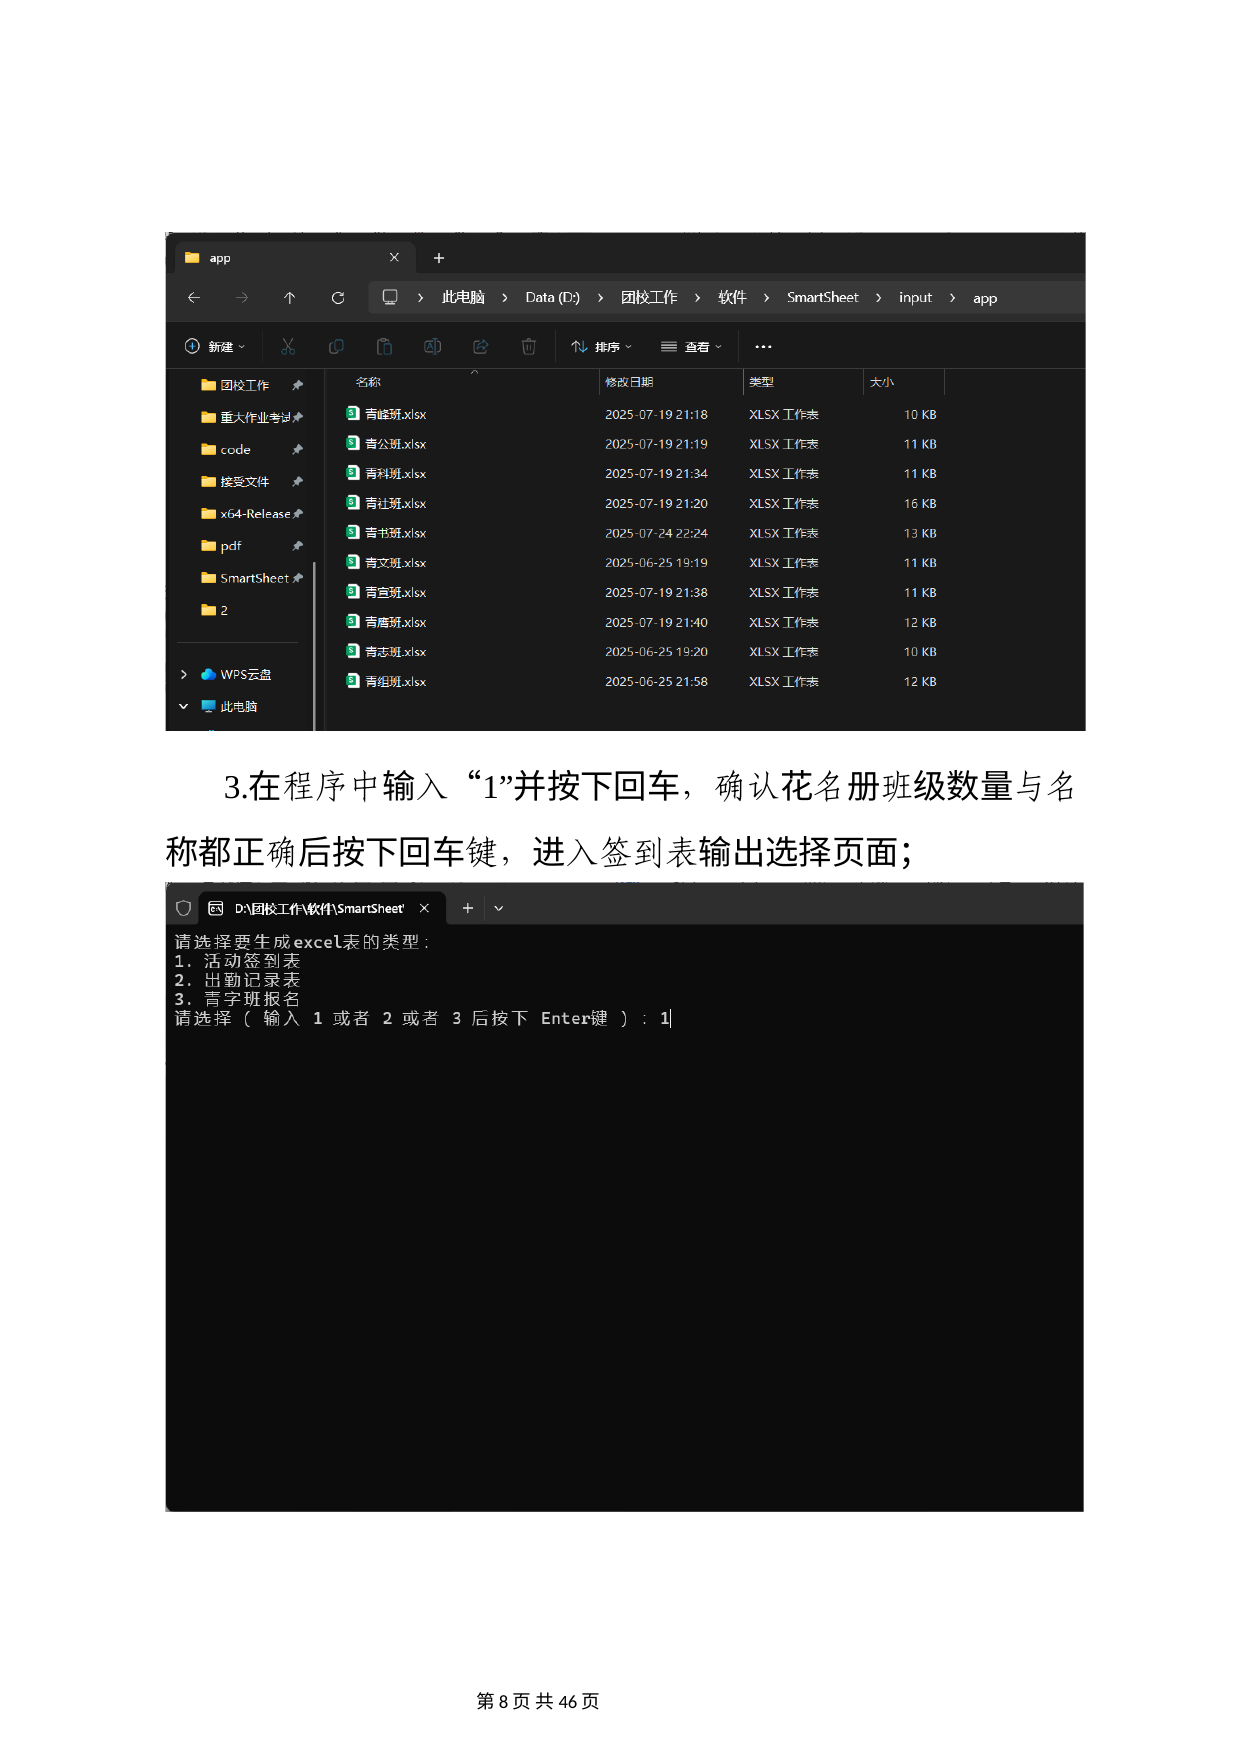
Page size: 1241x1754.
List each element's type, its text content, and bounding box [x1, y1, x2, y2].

picture [165, 882, 1084, 1512]
picture [165, 232, 1086, 731]
text 3.在程序中输入“1”并按下回车，确认花名册班级数量与名称都正确后按下回车键，进入签到表输出选择页面； [165, 753, 1087, 883]
